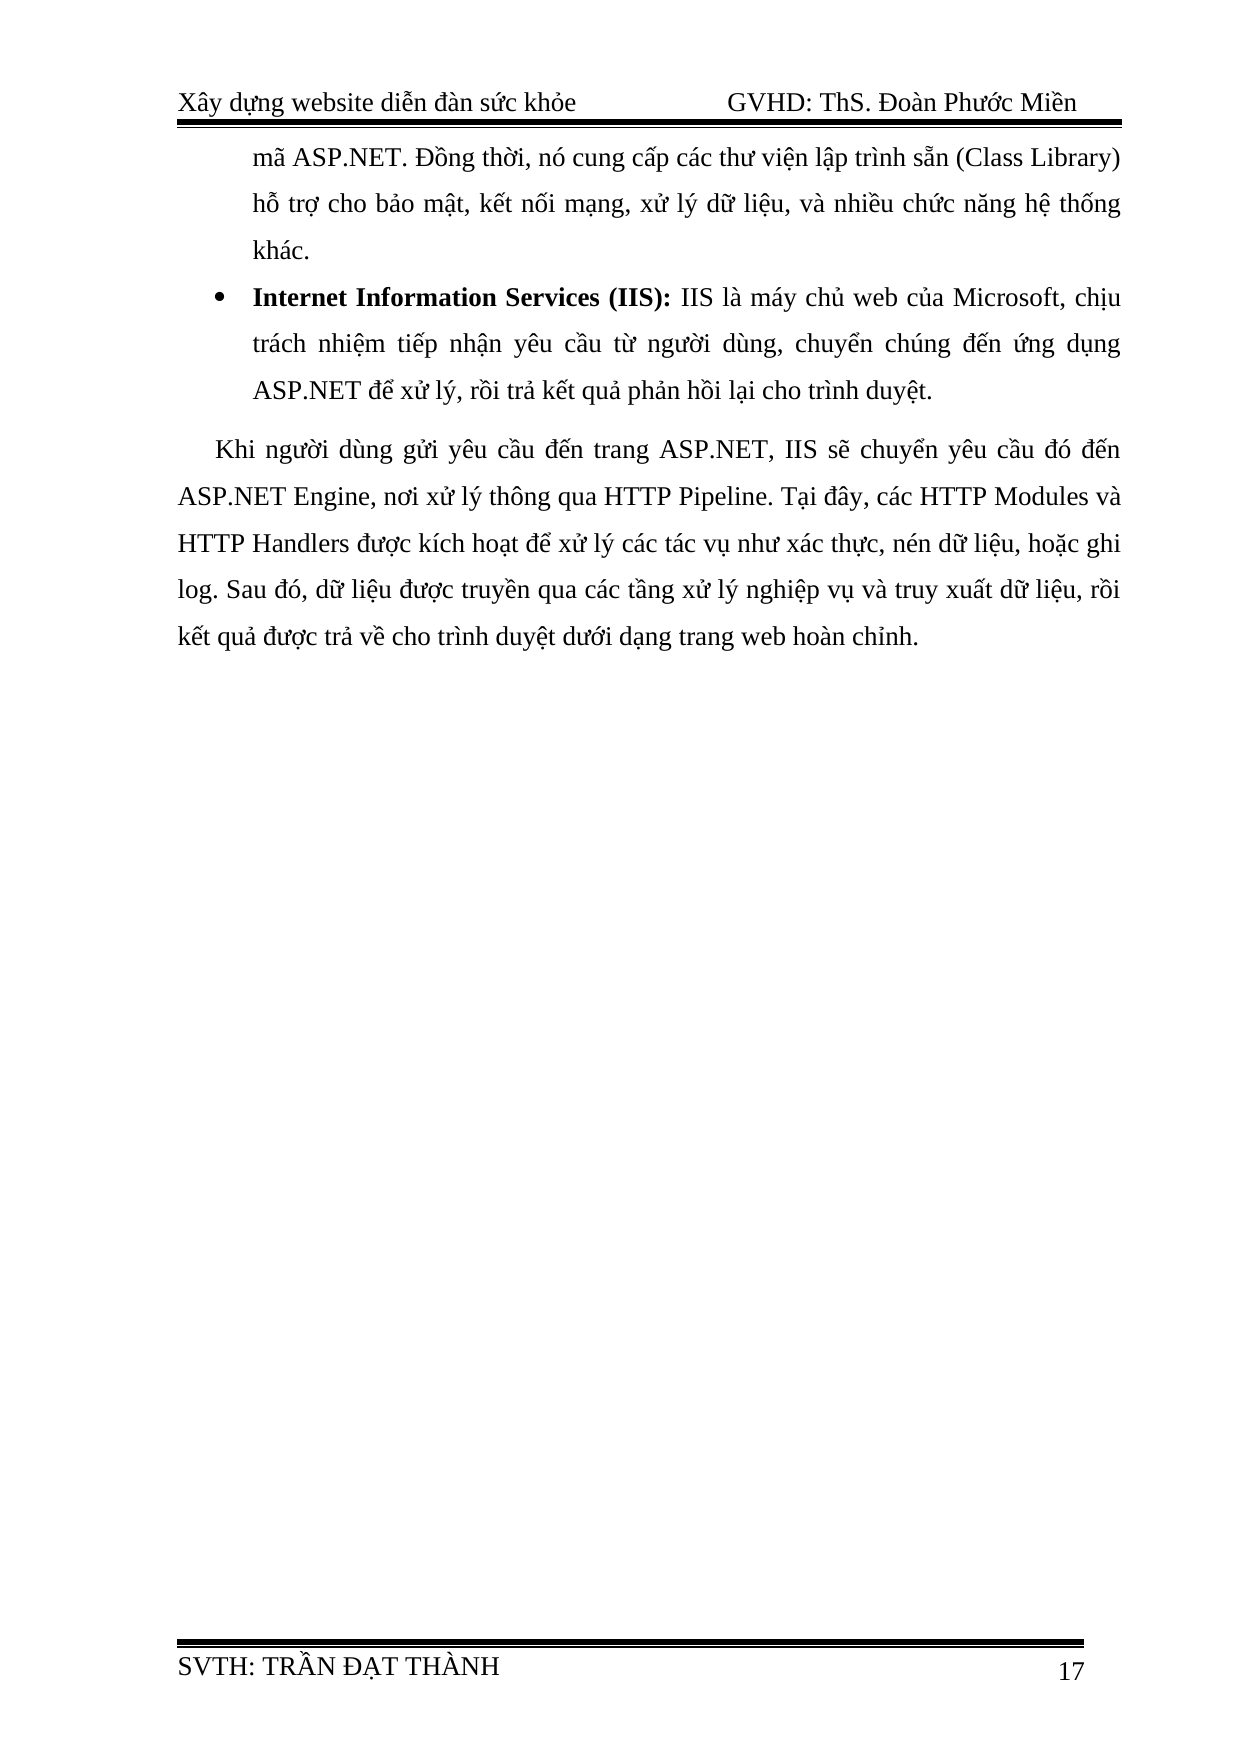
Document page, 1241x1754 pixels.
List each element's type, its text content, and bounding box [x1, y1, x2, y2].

list Internet Information Services (IIS): IIS là máy chủ web của Microsoft, chịu trách nhiệm tiếp nhận yêu cầu từ người dùng, chuyển chúng đến ứng dụng ASP.NET để xử lý, rồi trả kết quả phản hồi lại cho trình duyệt. [215, 281, 1122, 405]
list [215, 141, 1122, 265]
text Khi người dùng gửi yêu cầu đến trang ASP.NET, IIS sẽ chuyển yêu cầu đó đến ASP.NET Engine, nơi xử lý thông qua HTTP Pipeline. Tại đây, các HTTP Modules và HTTP Handlers được kích hoạt để xử lý các tác vụ như xác thực, nén dữ liệu, hoặc ghi log. Sau đó, dữ liệu được truyền qua các tầng xử lý nghiệp vụ và truy xuất dữ liệu, rồi kết quả được trả về cho trình duyệt dưới dạng trang web hoàn chỉnh. [177, 433, 1122, 651]
